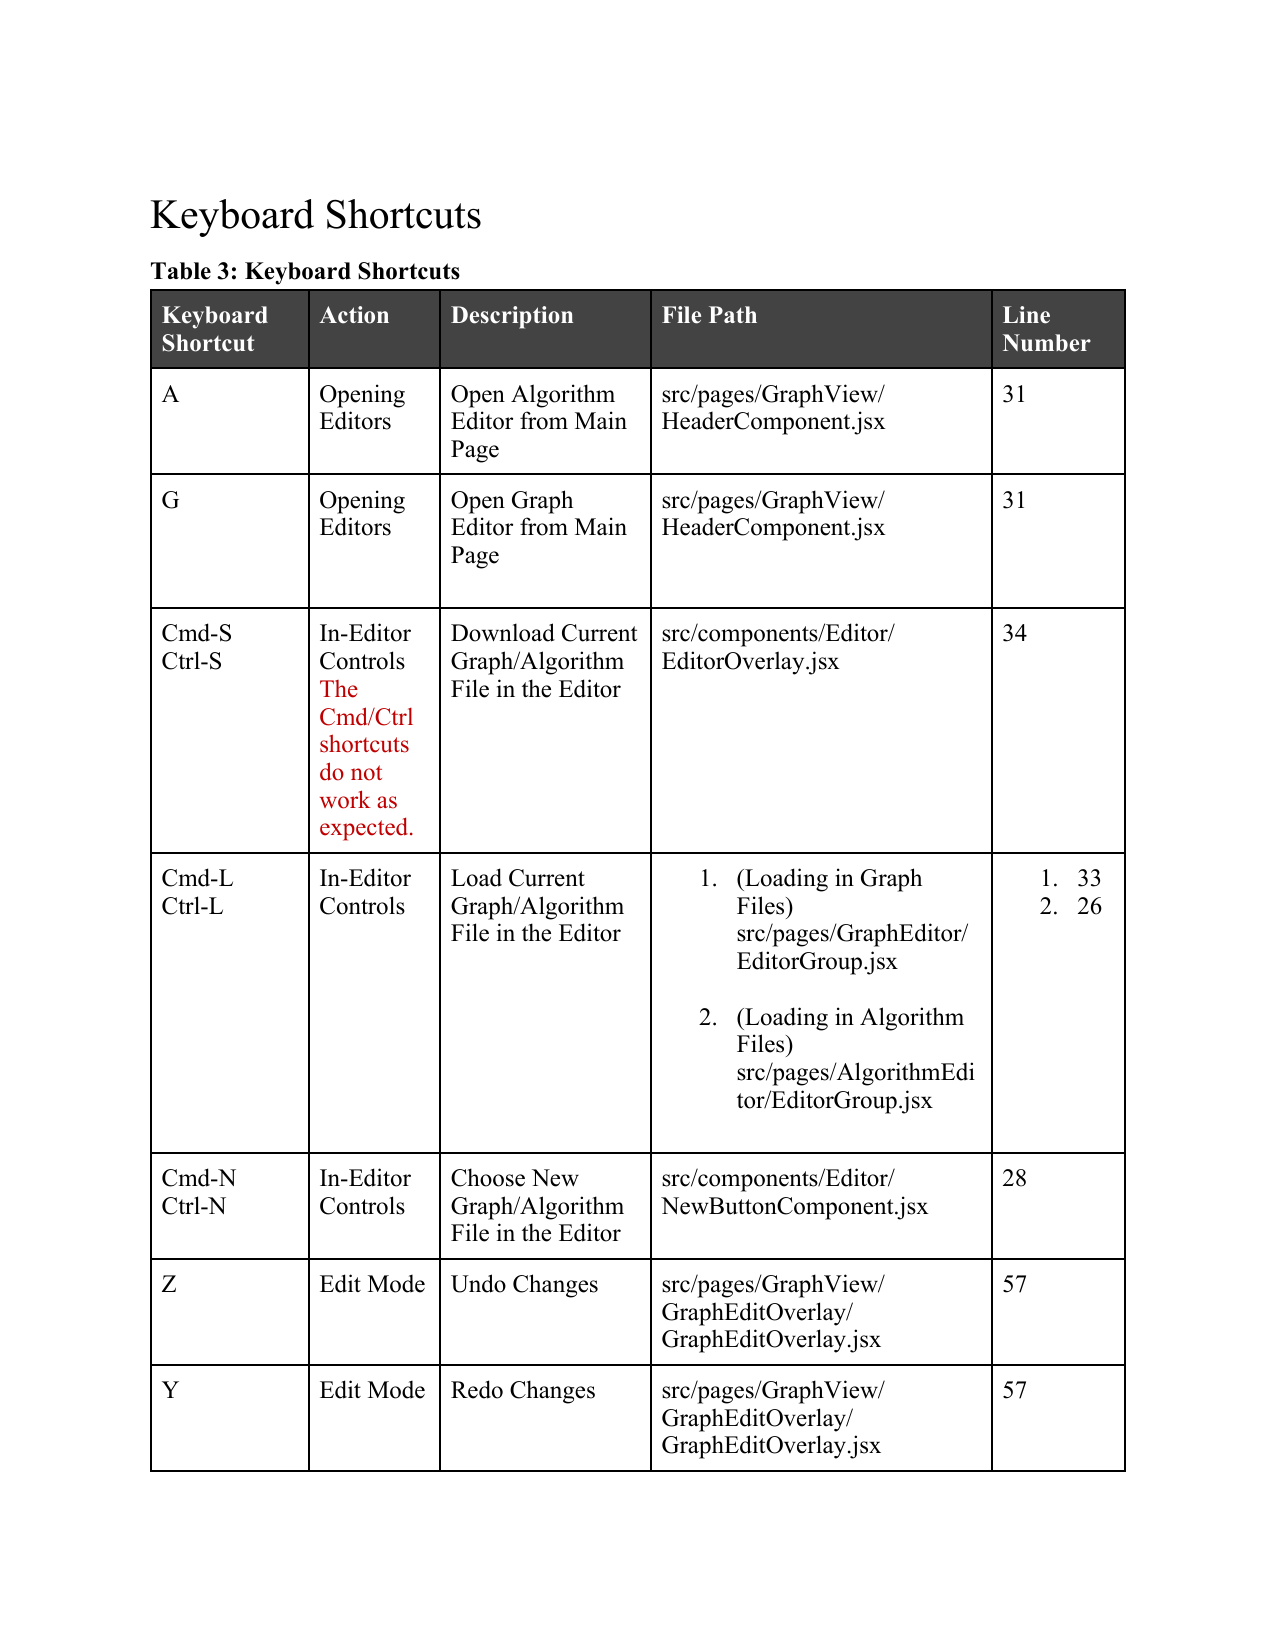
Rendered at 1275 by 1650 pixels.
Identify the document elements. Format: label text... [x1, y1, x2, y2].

table_cell Load Current Graph/Algorithm File in the Editor [441, 854, 650, 1152]
table_cell Edit Mode [310, 1366, 439, 1470]
table_cell In-Editor Controls The Cmd/Ctrl shortcuts do not work as expected. [310, 609, 439, 852]
table_cell (Loading in Graph Files) src/pages/GraphEditor/EditorGroup.jsx (Loading in Algorithm Files) src/pages/AlgorithmEditor/EditorGroup.jsx [652, 854, 991, 1152]
table_cell Opening Editors [310, 369, 439, 473]
table_header Line Number [993, 291, 1124, 367]
table_cell Cmd-N Ctrl-N [152, 1154, 308, 1258]
table_cell Redo Changes [441, 1366, 650, 1470]
table_cell Cmd-L Ctrl-L [152, 854, 308, 1152]
table_cell Undo Changes [441, 1260, 650, 1364]
table_cell src/pages/GraphView/HeaderComponent.jsx [652, 475, 991, 607]
table_cell Y [152, 1366, 308, 1470]
table_cell Open Algorithm Editor from Main Page [441, 369, 650, 473]
subtitle Keyboard Shortcuts [150, 192, 1125, 238]
table_cell 28 [993, 1154, 1124, 1258]
table_cell 33 26 [993, 854, 1124, 1152]
table_cell 31 [993, 475, 1124, 607]
table_cell 57 [993, 1366, 1124, 1470]
table_cell 34 [993, 609, 1124, 852]
table_cell Opening Editors [310, 475, 439, 607]
table_cell 57 [993, 1260, 1124, 1364]
table_cell Cmd-S Ctrl-S [152, 609, 308, 852]
table_cell In-Editor Controls [310, 854, 439, 1152]
table_cell G [152, 475, 308, 607]
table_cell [652, 1260, 991, 1364]
table_header Keyboard Shortcut [152, 291, 308, 367]
table_cell src/pages/GraphView/HeaderComponent.jsx [652, 369, 991, 473]
table_cell src/components/Editor/NewButtonComponent.jsx [652, 1154, 991, 1258]
table_cell Open Graph Editor from Main Page [441, 475, 650, 607]
table_cell Choose New Graph/Algorithm File in the Editor [441, 1154, 650, 1258]
table_header Description [441, 291, 650, 367]
table_header File Path [652, 291, 991, 367]
table_header Action [310, 291, 439, 367]
table_cell Z [152, 1260, 308, 1364]
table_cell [652, 1366, 991, 1470]
table_cell Edit Mode [310, 1260, 439, 1364]
table_cell Download Current Graph/Algorithm File in the Editor [441, 609, 650, 852]
text Table 3: Keyboard Shortcuts [150, 257, 1125, 285]
table_cell In-Editor Controls [310, 1154, 439, 1258]
table_cell A [152, 369, 308, 473]
table_cell src/components/Editor/EditorOverlay.jsx [652, 609, 991, 852]
table_cell 31 [993, 369, 1124, 473]
